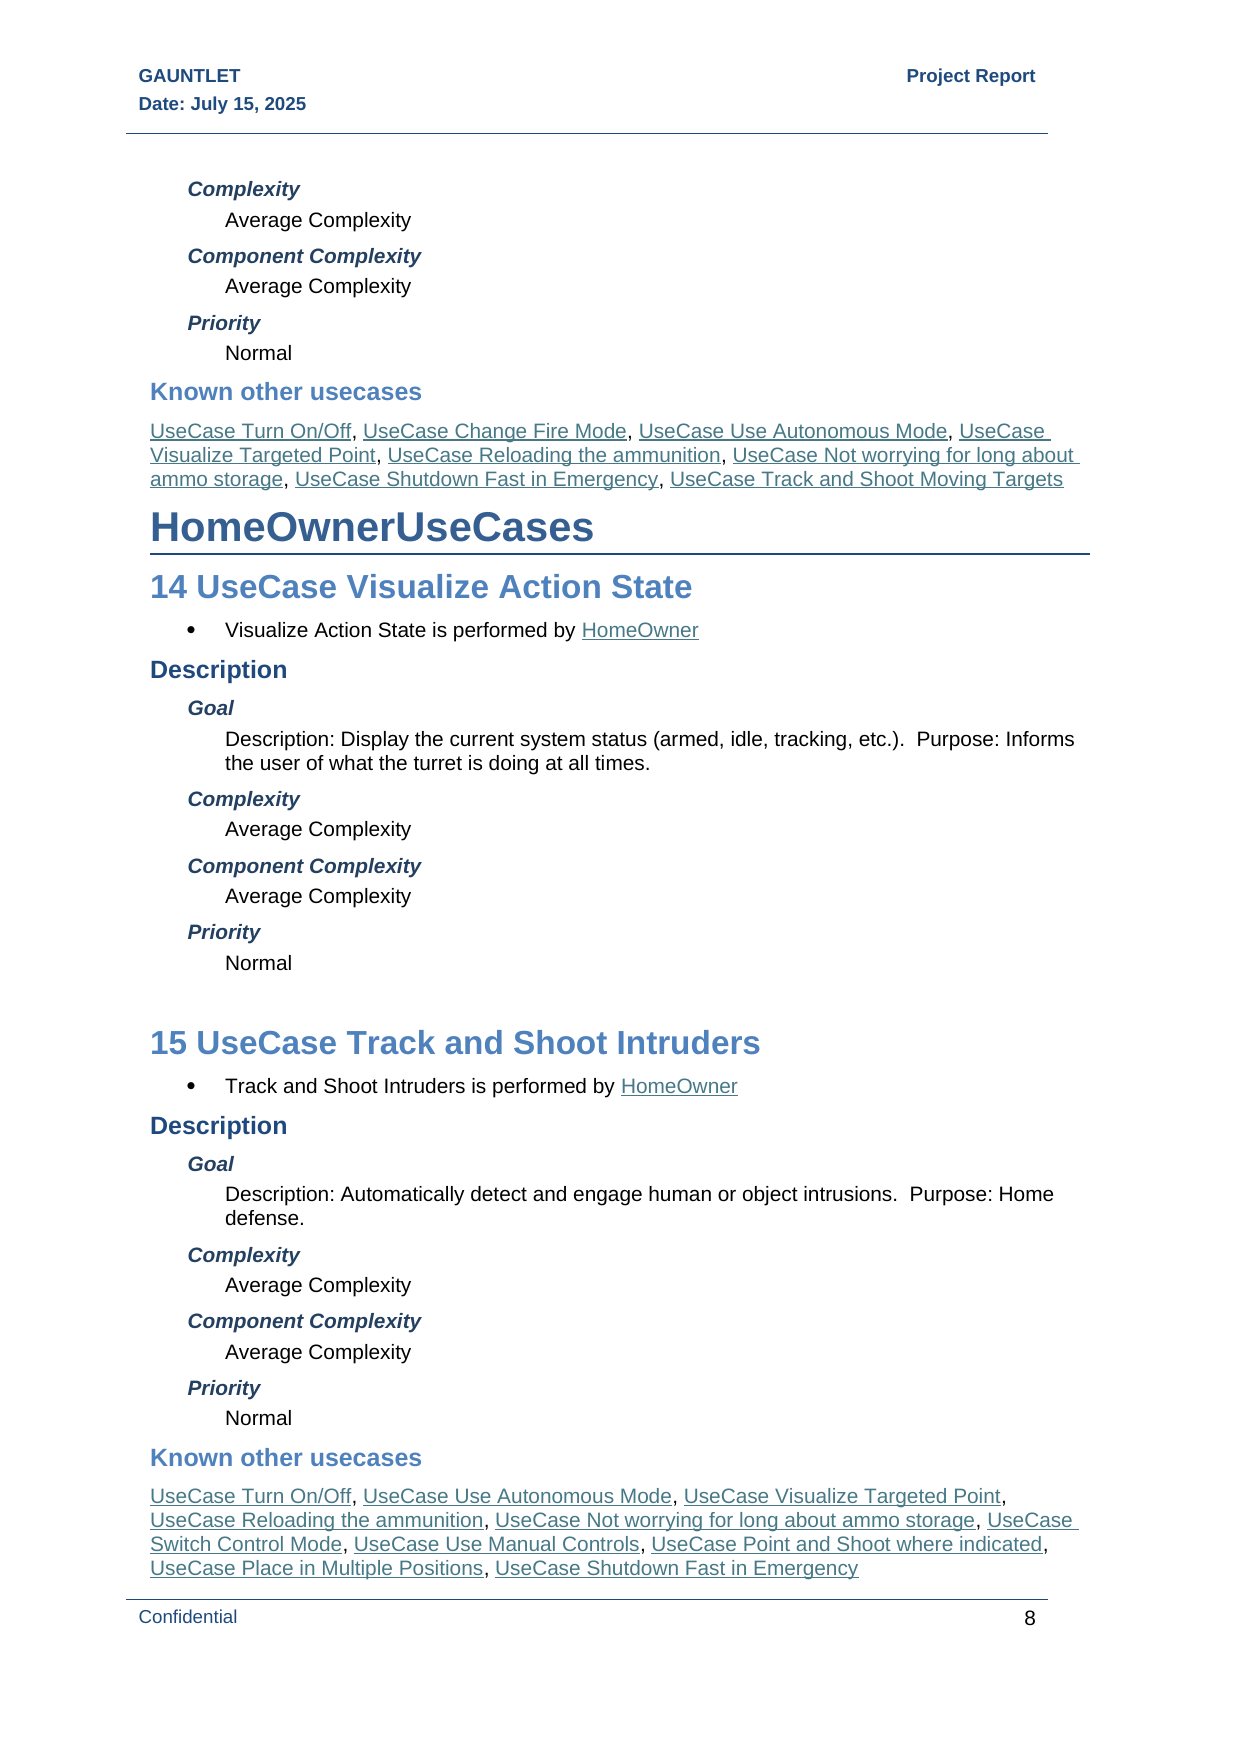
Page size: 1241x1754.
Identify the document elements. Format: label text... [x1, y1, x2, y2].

subtitle Description [150, 655, 1090, 684]
text UseCase Turn On/Off, UseCase Use Autonomous Mode, UseCase Visualize Targeted Point, UseCase Reloading the ammunition, UseCase Not worrying for long about ammo storage, UseCase Switch Control Mode, UseCase Use Manual Controls, UseCase Point and Shoot where indicated, UseCase Place in Multiple Positions, UseCase Shutdown Fast in Emergency [150, 1484, 1090, 1580]
subtitle 14 UseCase Visualize Action State [150, 567, 1090, 606]
text UseCase Turn On/Off, UseCase Change Fire Mode, UseCase Use Autonomous Mode, UseCase Visualize Targeted Point, UseCase Reloading the ammunition, UseCase Not worrying for long about ammo storage, UseCase Shutdown Fast in Emergency, UseCase Track and Shoot Moving Targets [150, 418, 1090, 490]
subtitle Component Complexity [187, 853, 1090, 877]
subtitle Priority [187, 311, 1090, 334]
text Normal [225, 1406, 1090, 1430]
subtitle Complexity [187, 1243, 1090, 1267]
text Average Complexity [225, 1273, 1090, 1297]
subtitle Complexity [187, 177, 1090, 201]
text Normal [225, 341, 1090, 365]
text Average Complexity [225, 1339, 1090, 1363]
text Average Complexity [225, 817, 1090, 841]
text Average Complexity [225, 274, 1090, 298]
list Track and Shoot Intruders is performed by HomeOwner [187, 1074, 1090, 1098]
text Average Complexity [225, 207, 1090, 231]
text Description: Automatically detect and engage human or object intrusions. Purpose: Home defense. [225, 1182, 1090, 1230]
list Visualize Action State is performed by HomeOwner [187, 618, 1090, 642]
subtitle Goal [187, 1152, 1090, 1176]
subtitle Complexity [187, 787, 1090, 811]
subtitle Goal [187, 696, 1090, 720]
subtitle Known other usecases [150, 377, 1090, 406]
text Normal [225, 950, 1090, 974]
subtitle Component Complexity [187, 1309, 1090, 1333]
text Average Complexity [225, 884, 1090, 908]
subtitle Component Complexity [187, 244, 1090, 268]
subtitle Priority [187, 920, 1090, 944]
text Description: Display the current system status (armed, idle, tracking, etc.). Purpose: Informs the user of what the turret is doing at all times. [225, 726, 1090, 774]
subtitle Description [150, 1111, 1090, 1139]
subtitle Known other usecases [150, 1443, 1090, 1471]
subtitle HomeOwnerUseCases [150, 503, 1090, 553]
subtitle 15 UseCase Track and Shoot Intruders [150, 1023, 1090, 1062]
subtitle Priority [187, 1376, 1090, 1400]
